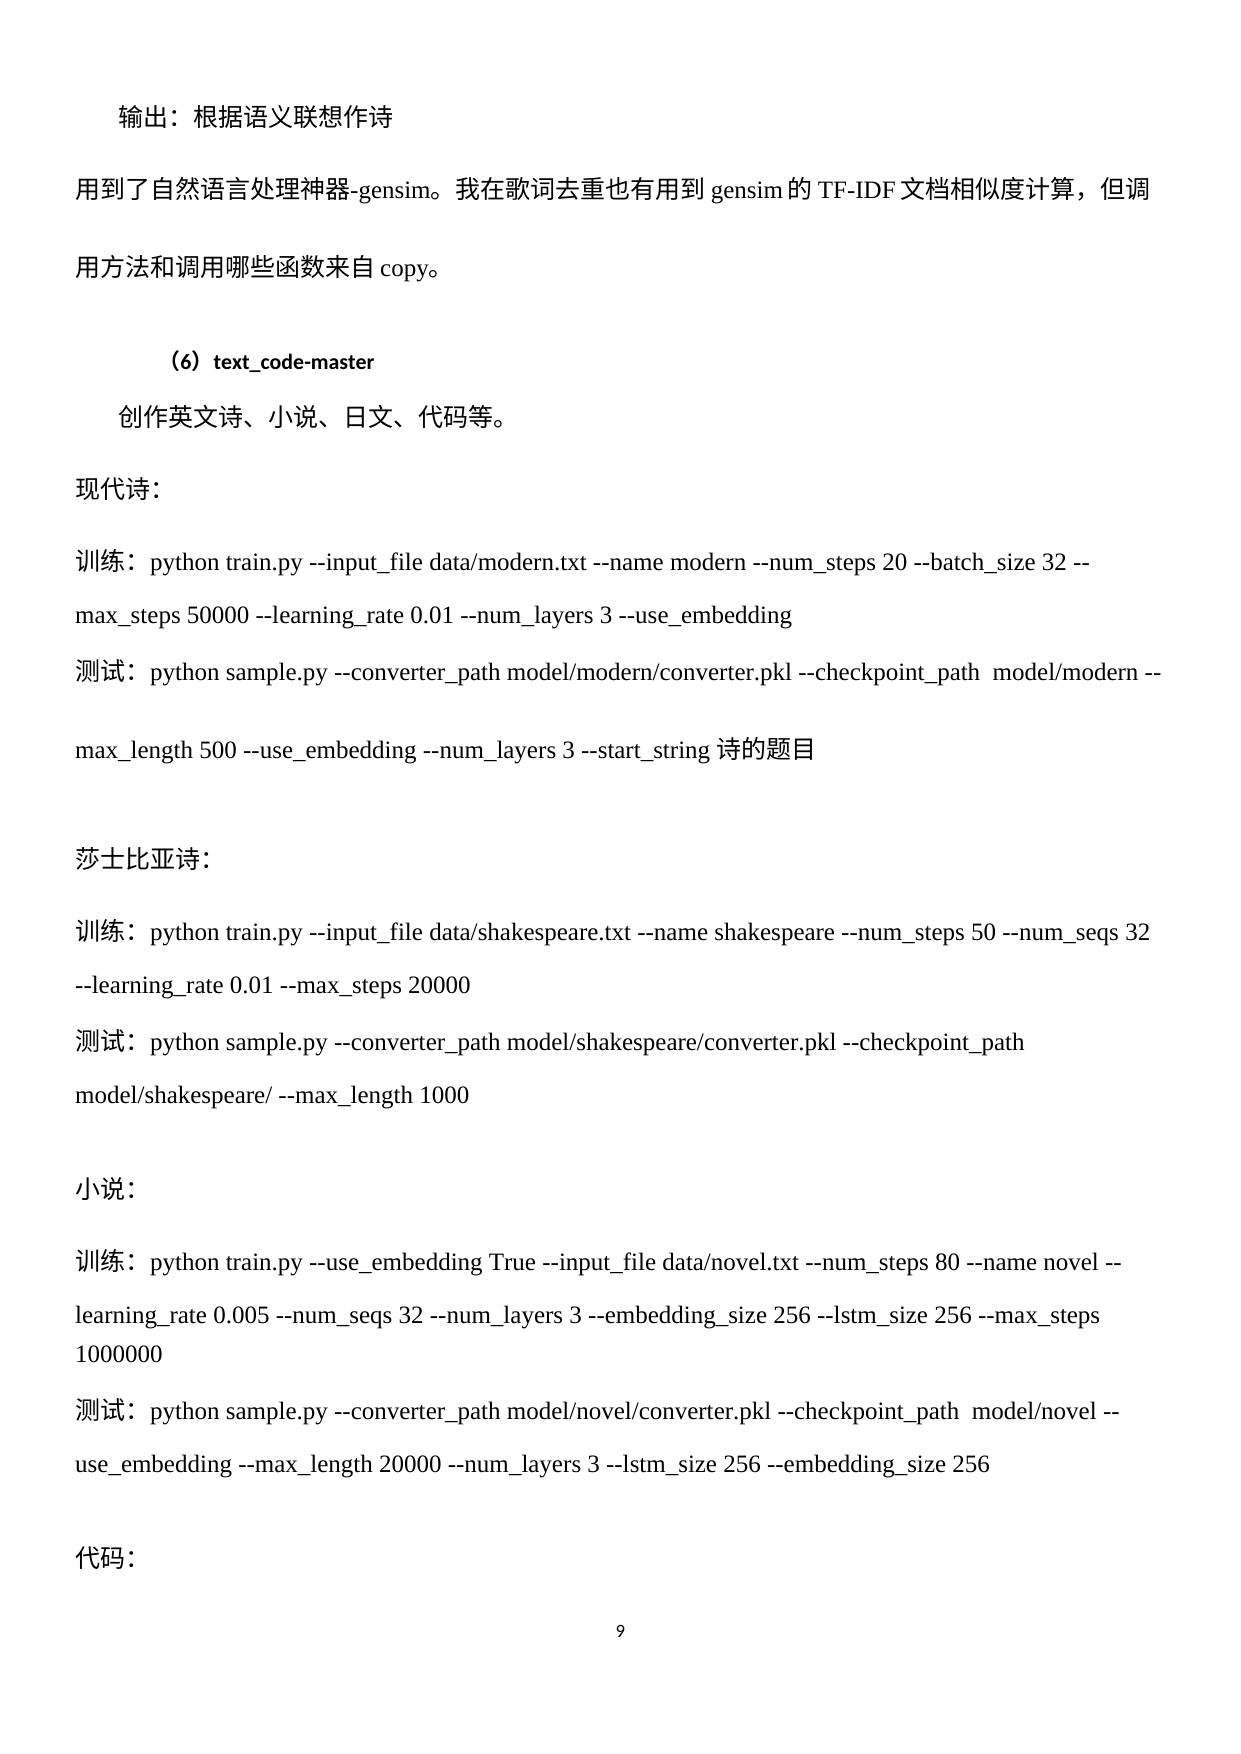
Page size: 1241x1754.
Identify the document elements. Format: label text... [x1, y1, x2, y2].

text 测试：python sample.py --converter_path model/shakespeare/converter.pkl --checkpoint_path model/shakespeare/ --max_length 1000 [75, 1007, 1165, 1111]
text 测试：python sample.py --converter_path model/modern/converter.pkl --checkpoint_path model/modern --max_length 500 --use_embedding --num_layers 3 --start_string 诗的题目 [75, 637, 1165, 780]
subtitle （6）text_code-master [158, 344, 1165, 376]
text 创作英文诗、小说、日文、代码等。 [75, 383, 1165, 448]
text 小说： [75, 1155, 1165, 1220]
text 莎士比亚诗： [75, 825, 1165, 890]
text 训练：python train.py --input_file data/shakespeare.txt --name shakespeare --num_steps 50 --num_seqs 32 --learning_rate 0.01 --max_steps 20000 [75, 897, 1165, 1001]
text 测试：python sample.py --converter_path model/novel/converter.pkl --checkpoint_path model/novel --use_embedding --max_length 20000 --num_layers 3 --lstm_size 256 --embedding_size 256 [75, 1376, 1165, 1480]
text 现代诗： [75, 455, 1165, 520]
text 训练：python train.py --use_embedding True --input_file data/novel.txt --num_steps 80 --name novel --learning_rate 0.005 --num_seqs 32 --num_layers 3 --embedding_size 256 --lstm_size 256 --max_steps 1000000 [75, 1227, 1165, 1370]
text 用到了自然语言处理神器-gensim。我在歌词去重也有用到gensim的TF-IDF文档相似度计算，但调用方法和调用哪些函数来自copy。 [75, 156, 1165, 298]
text 代码： [75, 1524, 1165, 1589]
text 输出：根据语义联想作诗 [75, 83, 1165, 148]
text 训练：python train.py --input_file data/modern.txt --name modern --num_steps 20 --batch_size 32 --max_steps 50000 --learning_rate 0.01 --num_layers 3 --use_embedding [75, 527, 1165, 631]
